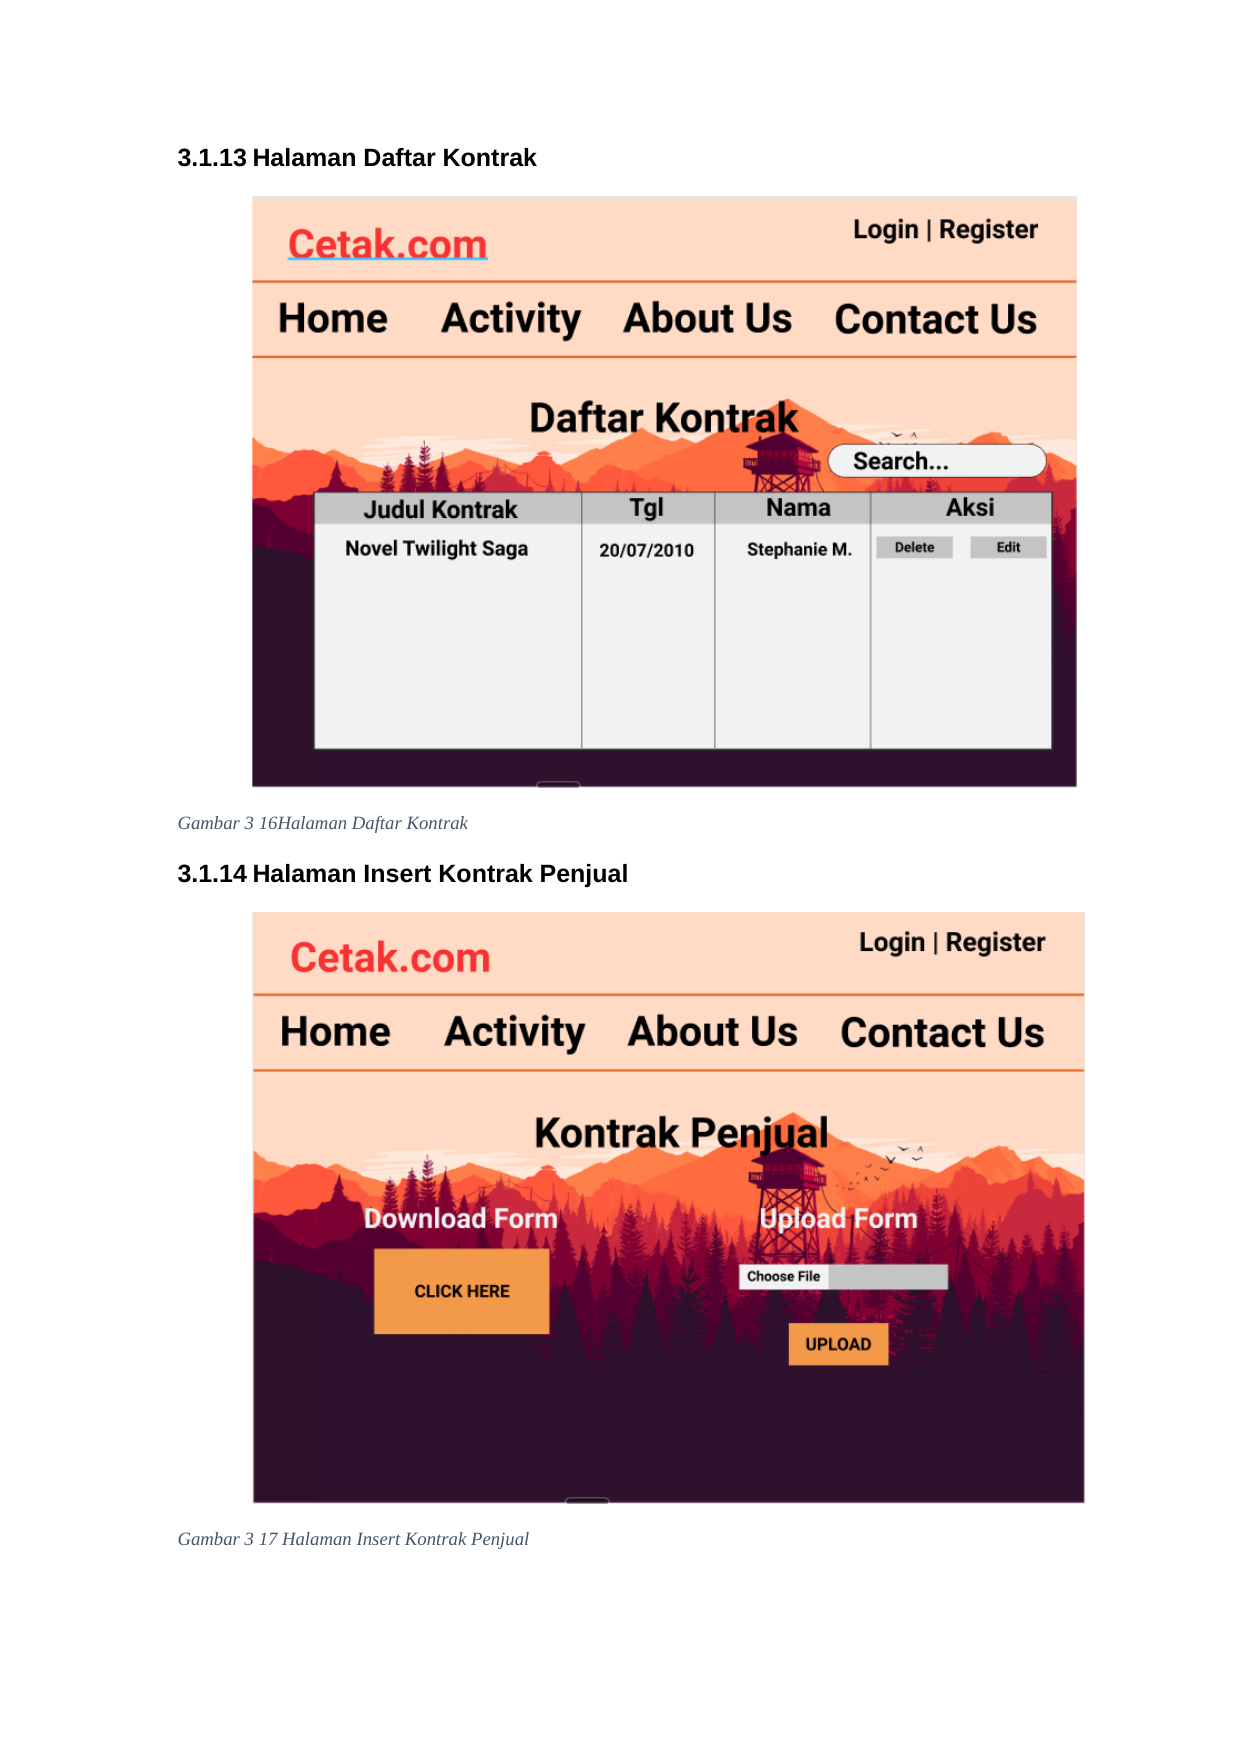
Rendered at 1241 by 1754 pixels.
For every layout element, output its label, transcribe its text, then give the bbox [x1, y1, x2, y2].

picture [252, 912, 1085, 1504]
text Gambar 3 16Halaman Daftar Kontrak [177, 812, 1122, 834]
picture [252, 196, 1078, 788]
text Gambar 3 17 Halaman Insert Kontrak Penjual [177, 1528, 1122, 1550]
subtitle Halaman Daftar Kontrak [177, 143, 1122, 172]
subtitle Halaman Insert Kontrak Penjual [177, 859, 1122, 887]
